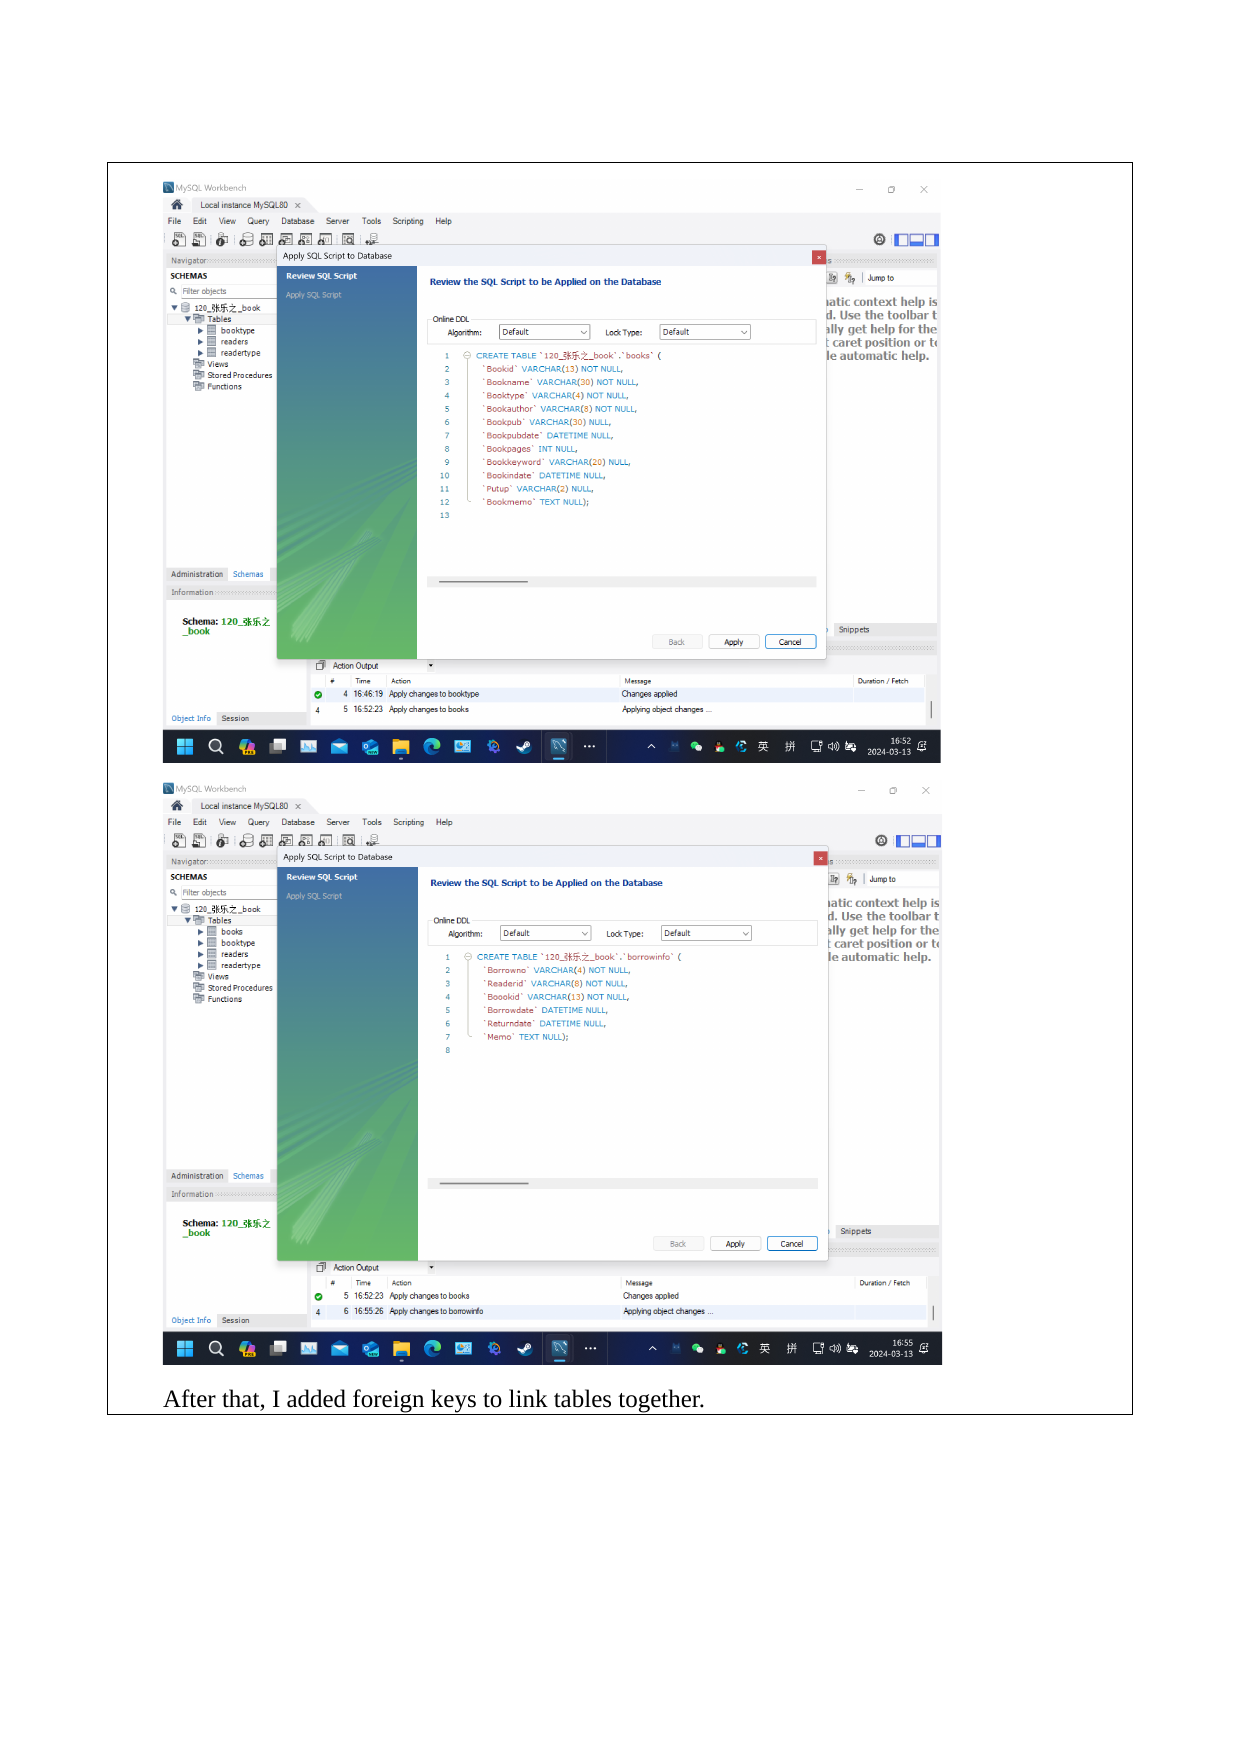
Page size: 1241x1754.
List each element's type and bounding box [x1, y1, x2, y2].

picture [162, 780, 943, 1365]
table_cell [108, 163, 1132, 1414]
picture [162, 179, 941, 763]
